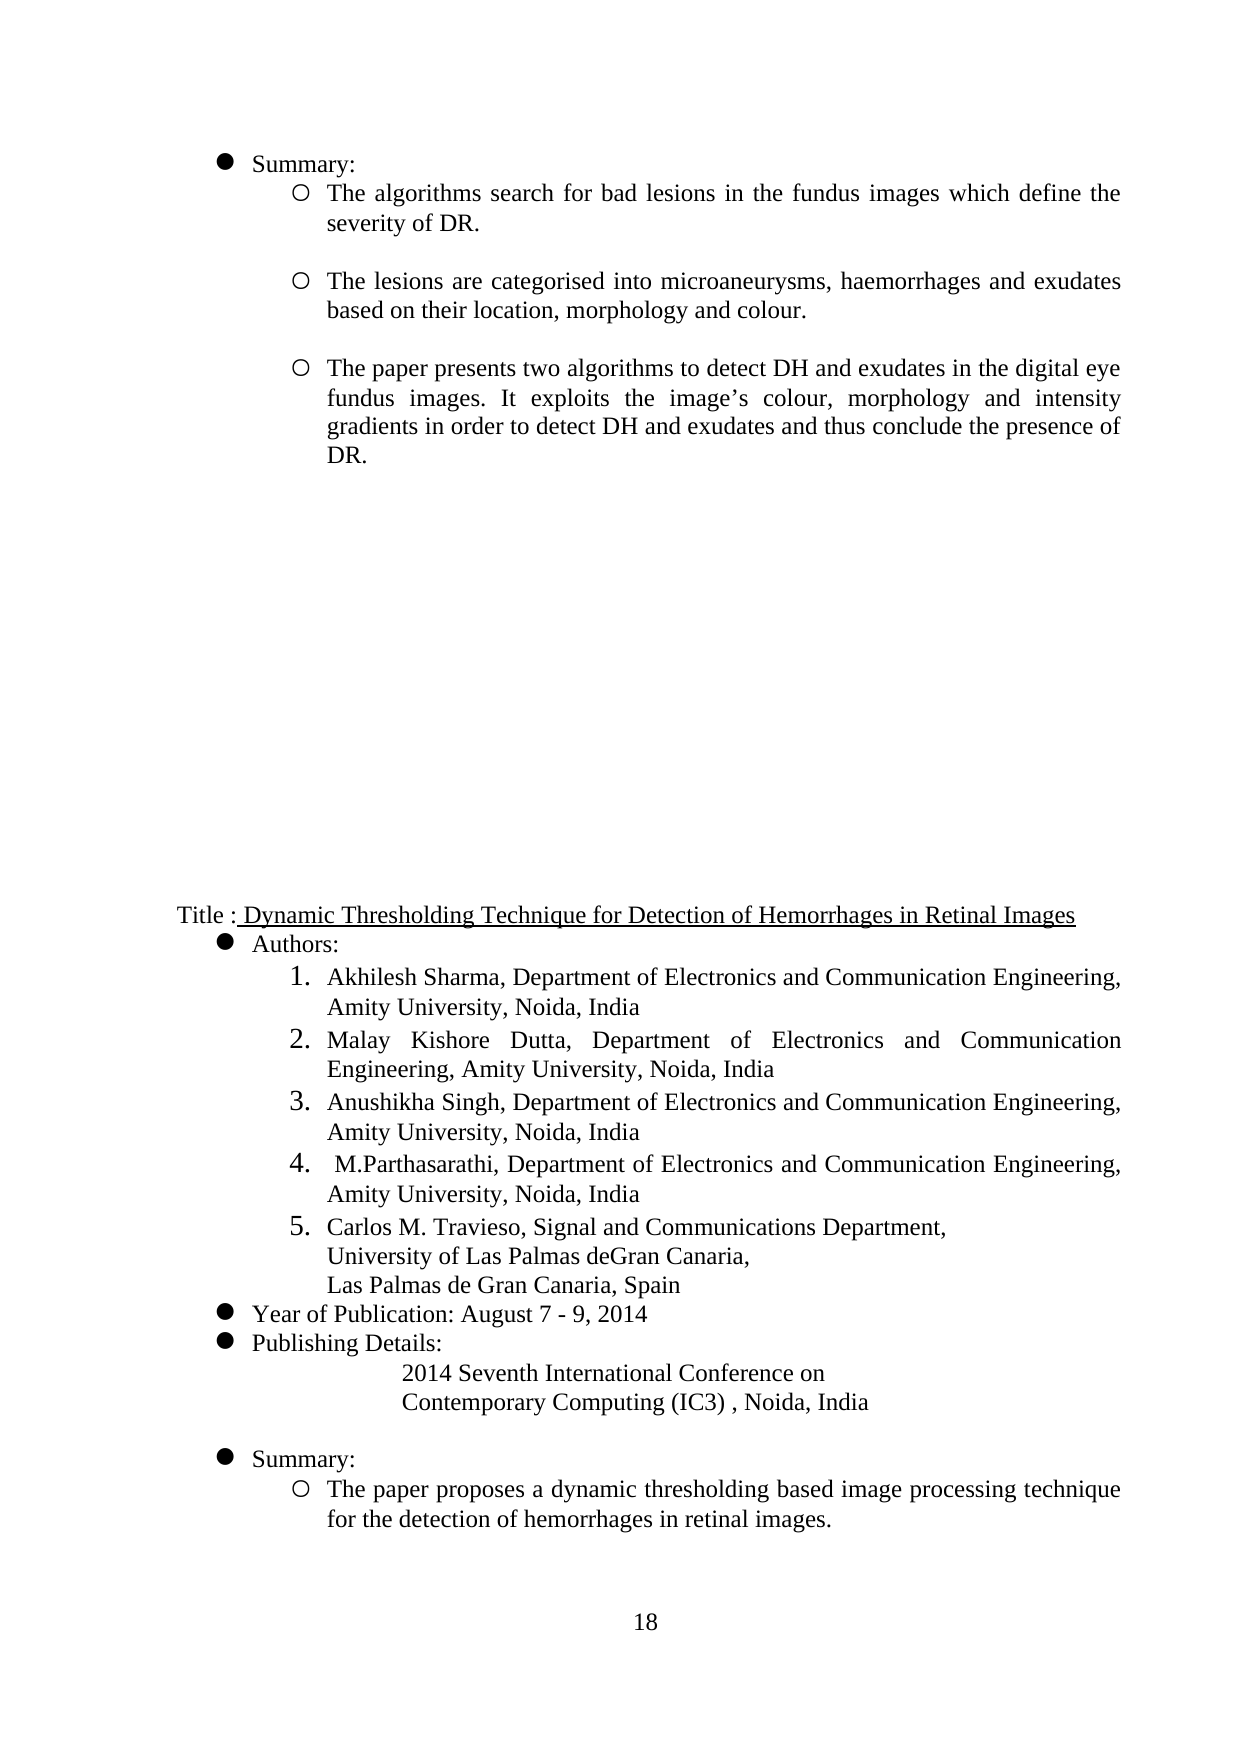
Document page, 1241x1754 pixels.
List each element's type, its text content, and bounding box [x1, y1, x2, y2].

text 2014 Seventh International Conference on [402, 1358, 1122, 1387]
text University of Las Palmas deGran Canaria, [252, 1241, 1122, 1270]
text Title : Dynamic Thresholding Technique for Detection of Hemorrhages in Retinal Images [177, 900, 1122, 929]
list The paper proposes a dynamic thresholding based image processing technique for the detection of hemorrhages in retinal images. [289, 1474, 1122, 1532]
list Malay Kishore Dutta, Department of Electronics and Communication Engineering, Amity University, Noida, India [289, 1021, 1122, 1083]
list Akhilesh Sharma, Department of Electronics and Communication Engineering, Amity University, Noida, India [289, 958, 1122, 1021]
list Authors: [214, 929, 1122, 958]
list The paper presents two algorithms to detect DH and exudates in the digital eye fundus images. It exploits the image’s colour, morphology and intensity gradients in order to detect DH and exudates and thus conclude the presence of DR. [289, 353, 1122, 469]
list Publishing Details: [214, 1328, 1122, 1358]
list The lesions are categorised into microaneurysms, haemorrhages and exudates based on their location, morphology and colour. [289, 266, 1122, 324]
list Carlos M. Travieso, Signal and Communications Department, [289, 1208, 1122, 1241]
list Summary: [214, 149, 1122, 178]
list Anushikha Singh, Department of Electronics and Communication Engineering, Amity University, Noida, India [289, 1083, 1122, 1145]
list Summary: [214, 1444, 1122, 1474]
list The algorithms search for bad lesions in the fundus images which define the severity of DR. [289, 178, 1122, 237]
text Las Palmas de Gran Canaria, Spain [252, 1270, 1122, 1299]
text Contemporary Computing (IC3) , Noida, India [402, 1387, 1122, 1416]
list M.Parthasarathi, Department of Electronics and Communication Engineering, Amity University, Noida, India [289, 1145, 1122, 1208]
list Year of Publication: August 7 - 9, 2014 [214, 1299, 1122, 1328]
